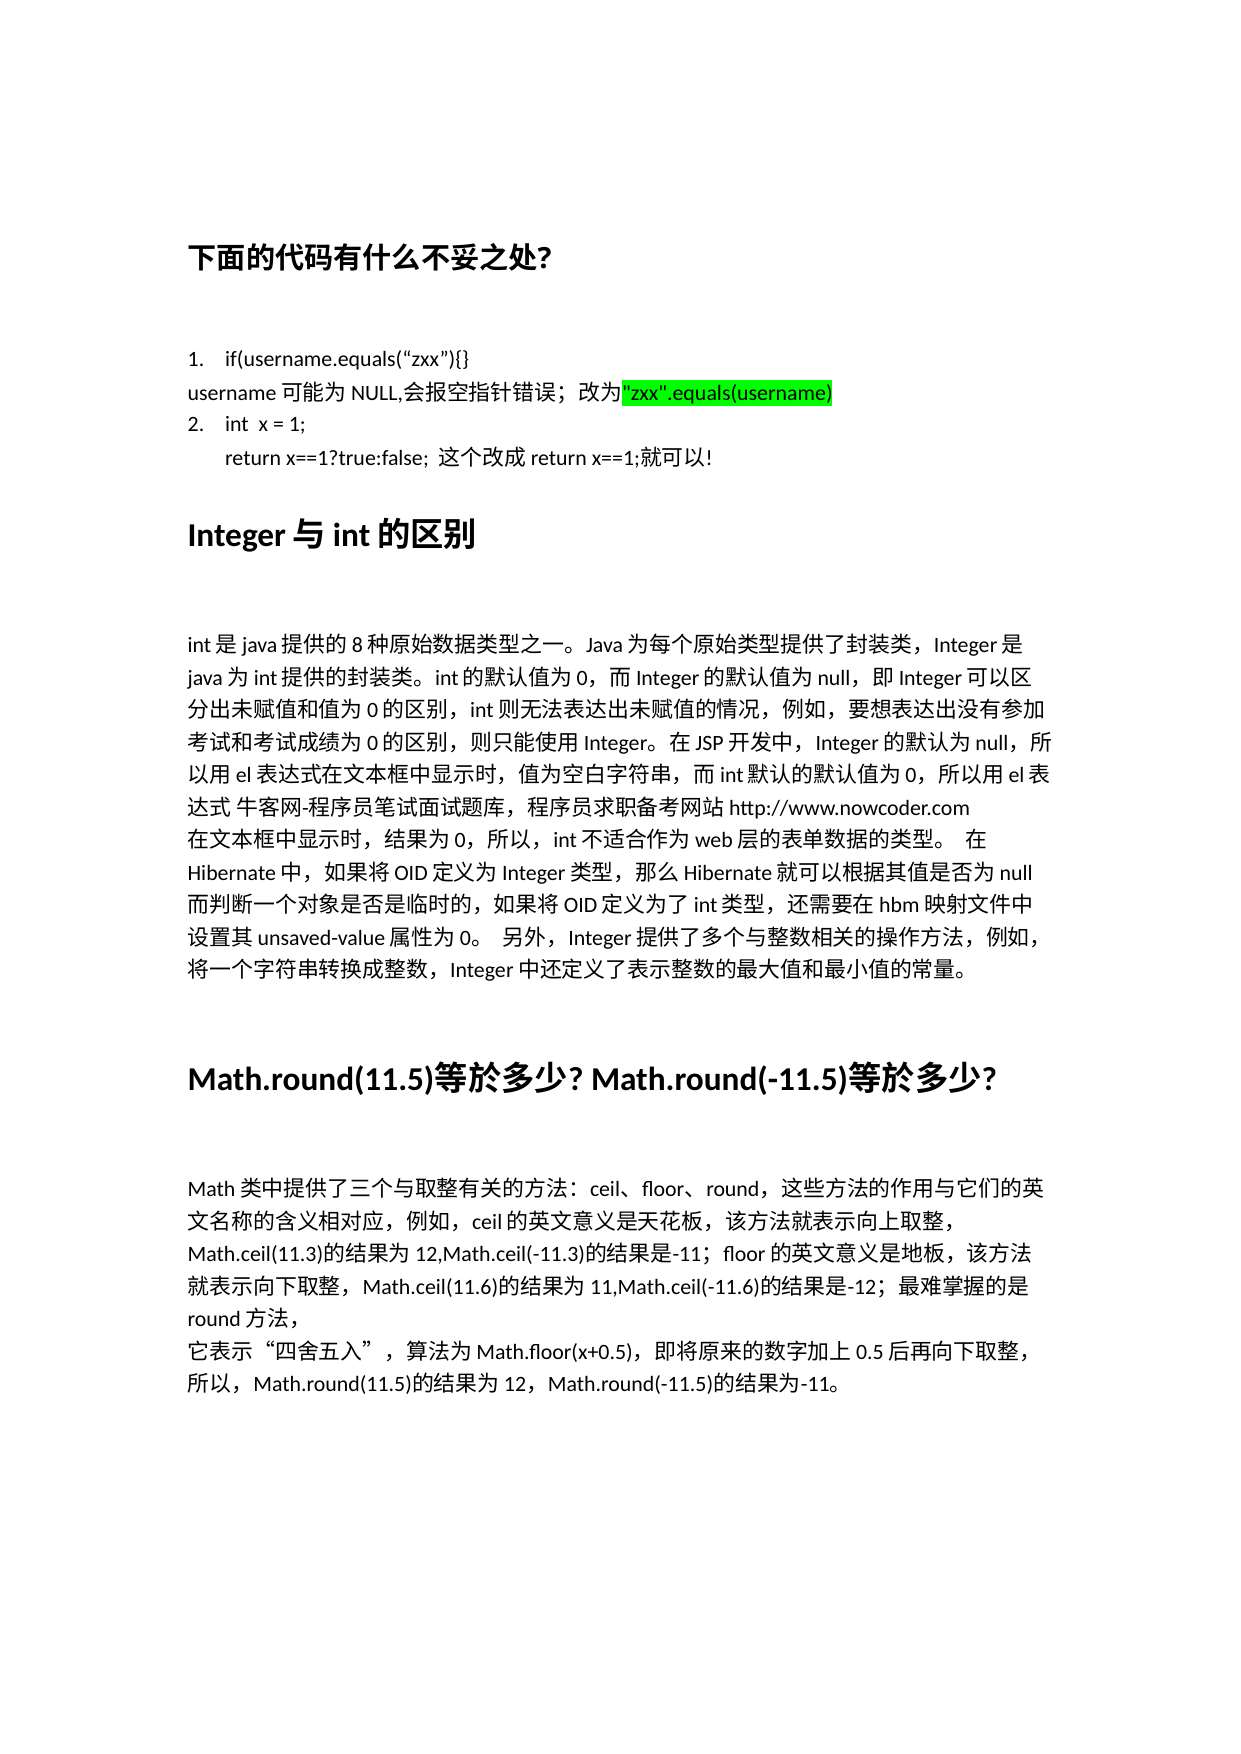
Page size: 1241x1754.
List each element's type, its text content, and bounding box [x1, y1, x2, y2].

subtitle Math.round(11.5)等於多少? Math.round(-11.5)等於多少? [187, 1044, 1053, 1109]
text Math类中提供了三个与取整有关的方法：ceil、floor、round，这些方法的作用与它们的英文名称的含义相对应，例如，ceil的英文意义是天花板，该方法就表示向上取整，Math.ceil(11.3)的结果为12,Math.ceil(-11.3)的结果是-11；floor的英文意义是地板，该方法就表示向下取整，Math.ceil(11.6)的结果为11,Math.ceil(-11.6)的结果是-12；最难掌握的是round方法， [187, 1171, 1053, 1333]
subtitle Integer与int的区别 [187, 499, 1053, 564]
text 在文本框中显示时，结果为0，所以，int不适合作为web层的表单数据的类型。 在Hibernate中，如果将OID定义为Integer类型，那么Hibernate就可以根据其值是否为null而判断一个对象是否是临时的，如果将OID定义为了int类型，还需要在hbm映射文件中设置其unsaved-value属性为0。 另外，Integer提供了多个与整数相关的操作方法，例如，将一个字符串转换成整数，Integer中还定义了表示整数的最大值和最小值的常量。 [187, 822, 1053, 984]
subtitle 下面的代码有什么不妥之处? [187, 224, 1053, 289]
list if(username.equals(“zxx”){} [187, 342, 1053, 375]
list int x = 1; [187, 407, 1053, 440]
text username可能为NULL,会报空指针错误；改为"zxx".equals(username) [187, 375, 1053, 407]
text int是java提供的8种原始数据类型之一。Java为每个原始类型提供了封装类，Integer是java为int提供的封装类。int的默认值为0，而Integer的默认值为null，即Integer可以区分出未赋值和值为0的区别，int则无法表达出未赋值的情况，例如，要想表达出没有参加考试和考试成绩为0的区别，则只能使用Integer。在JSP开发中，Integer的默认为null，所以用el表达式在文本框中显示时，值为空白字符串，而int默认的默认值为0，所以用el表达式 牛客网-程序员笔试面试题库，程序员求职备考网站 http://www.nowcoder.com [187, 627, 1053, 822]
text 它表示“四舍五入”，算法为Math.floor(x+0.5)，即将原来的数字加上0.5后再向下取整，所以，Math.round(11.5)的结果为12，Math.round(-11.5)的结果为-11。 [187, 1333, 1053, 1398]
list return x==1?true:false; 这个改成return x==1;就可以! [225, 440, 1053, 472]
